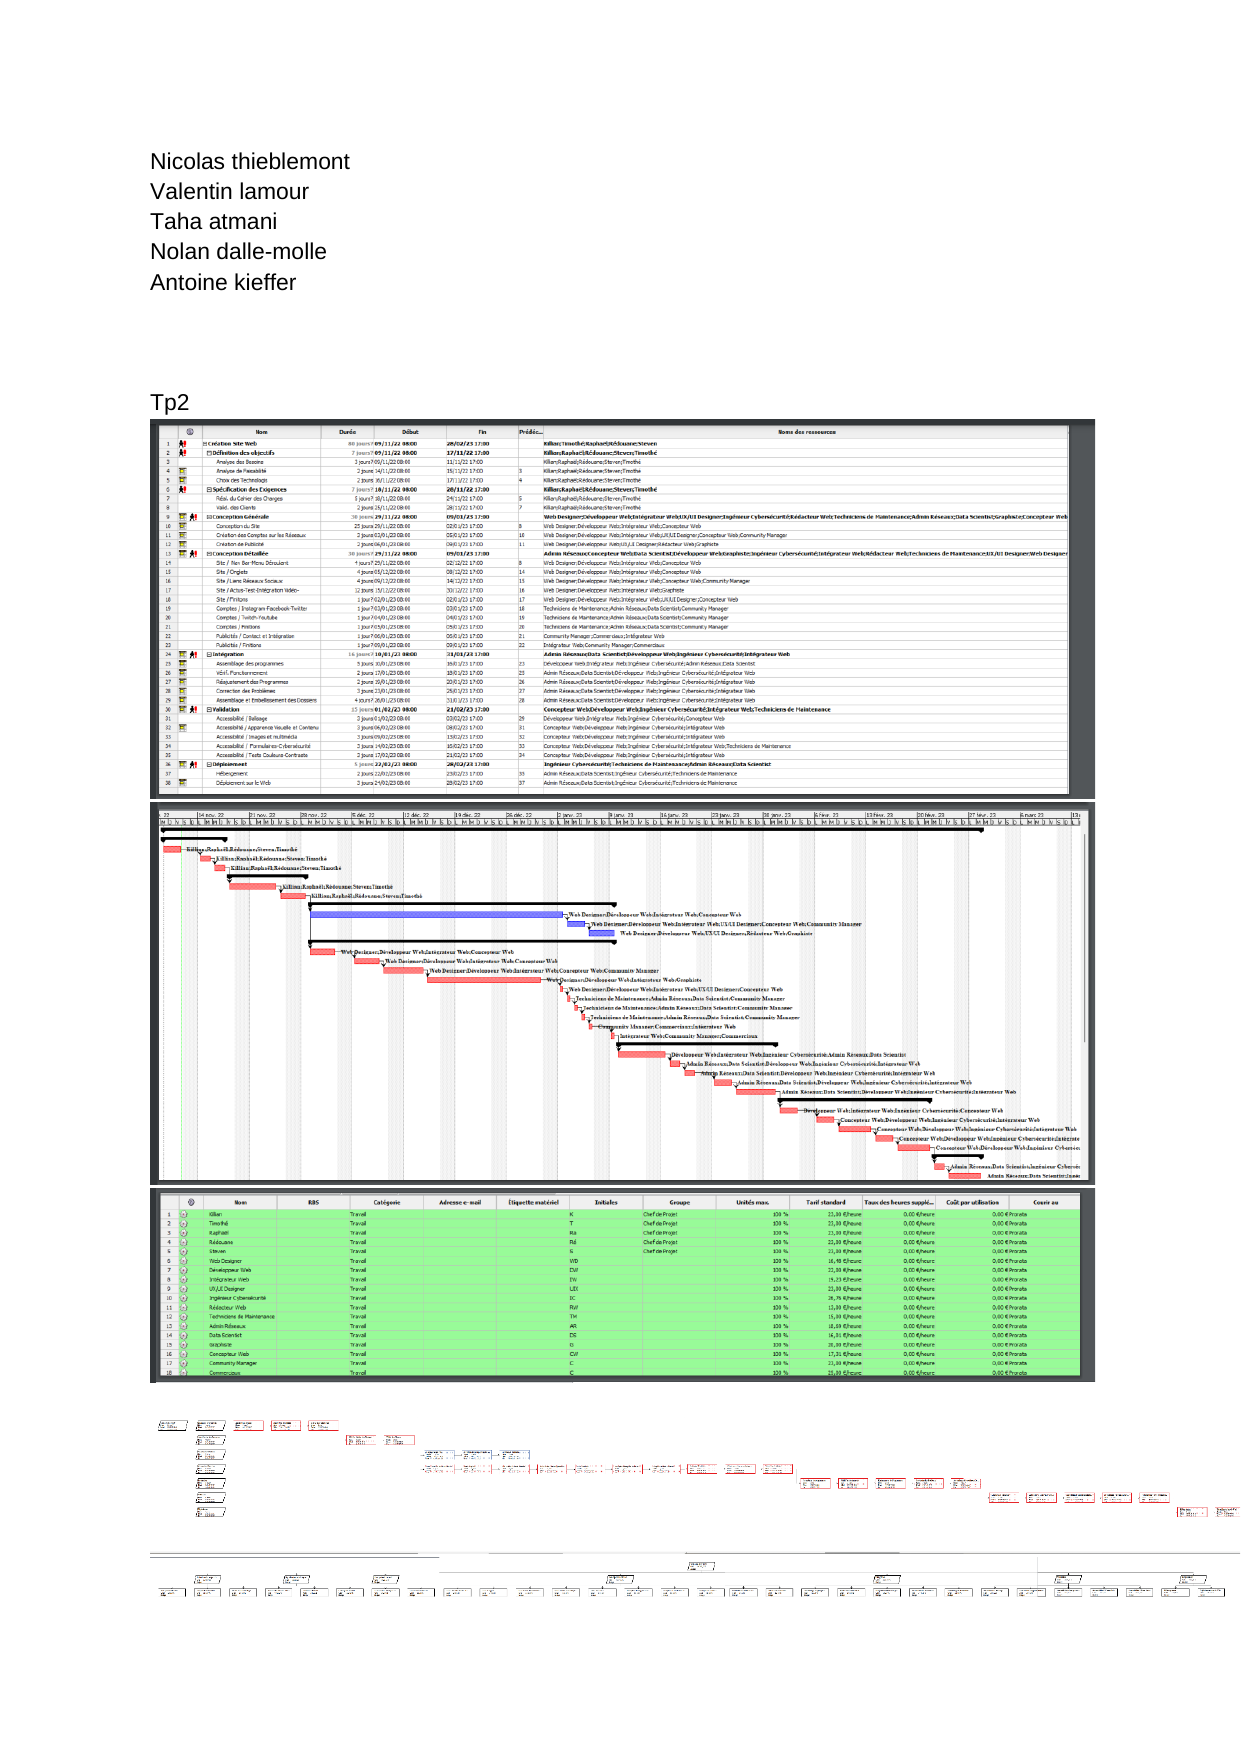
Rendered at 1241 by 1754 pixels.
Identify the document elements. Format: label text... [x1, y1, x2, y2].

picture [150, 802, 1096, 1185]
text Antoine kieffer [150, 268, 1090, 295]
text Valentin lamour [150, 178, 1090, 204]
picture [150, 1416, 1241, 1554]
picture [150, 1557, 1226, 1597]
text Tp2 [150, 389, 1090, 419]
text Nolan dalle-molle [150, 238, 1090, 264]
picture [150, 1188, 1096, 1383]
text Nicolas thieblemont [150, 148, 1090, 174]
text Taha atmani [150, 208, 1090, 234]
picture [150, 419, 1096, 799]
